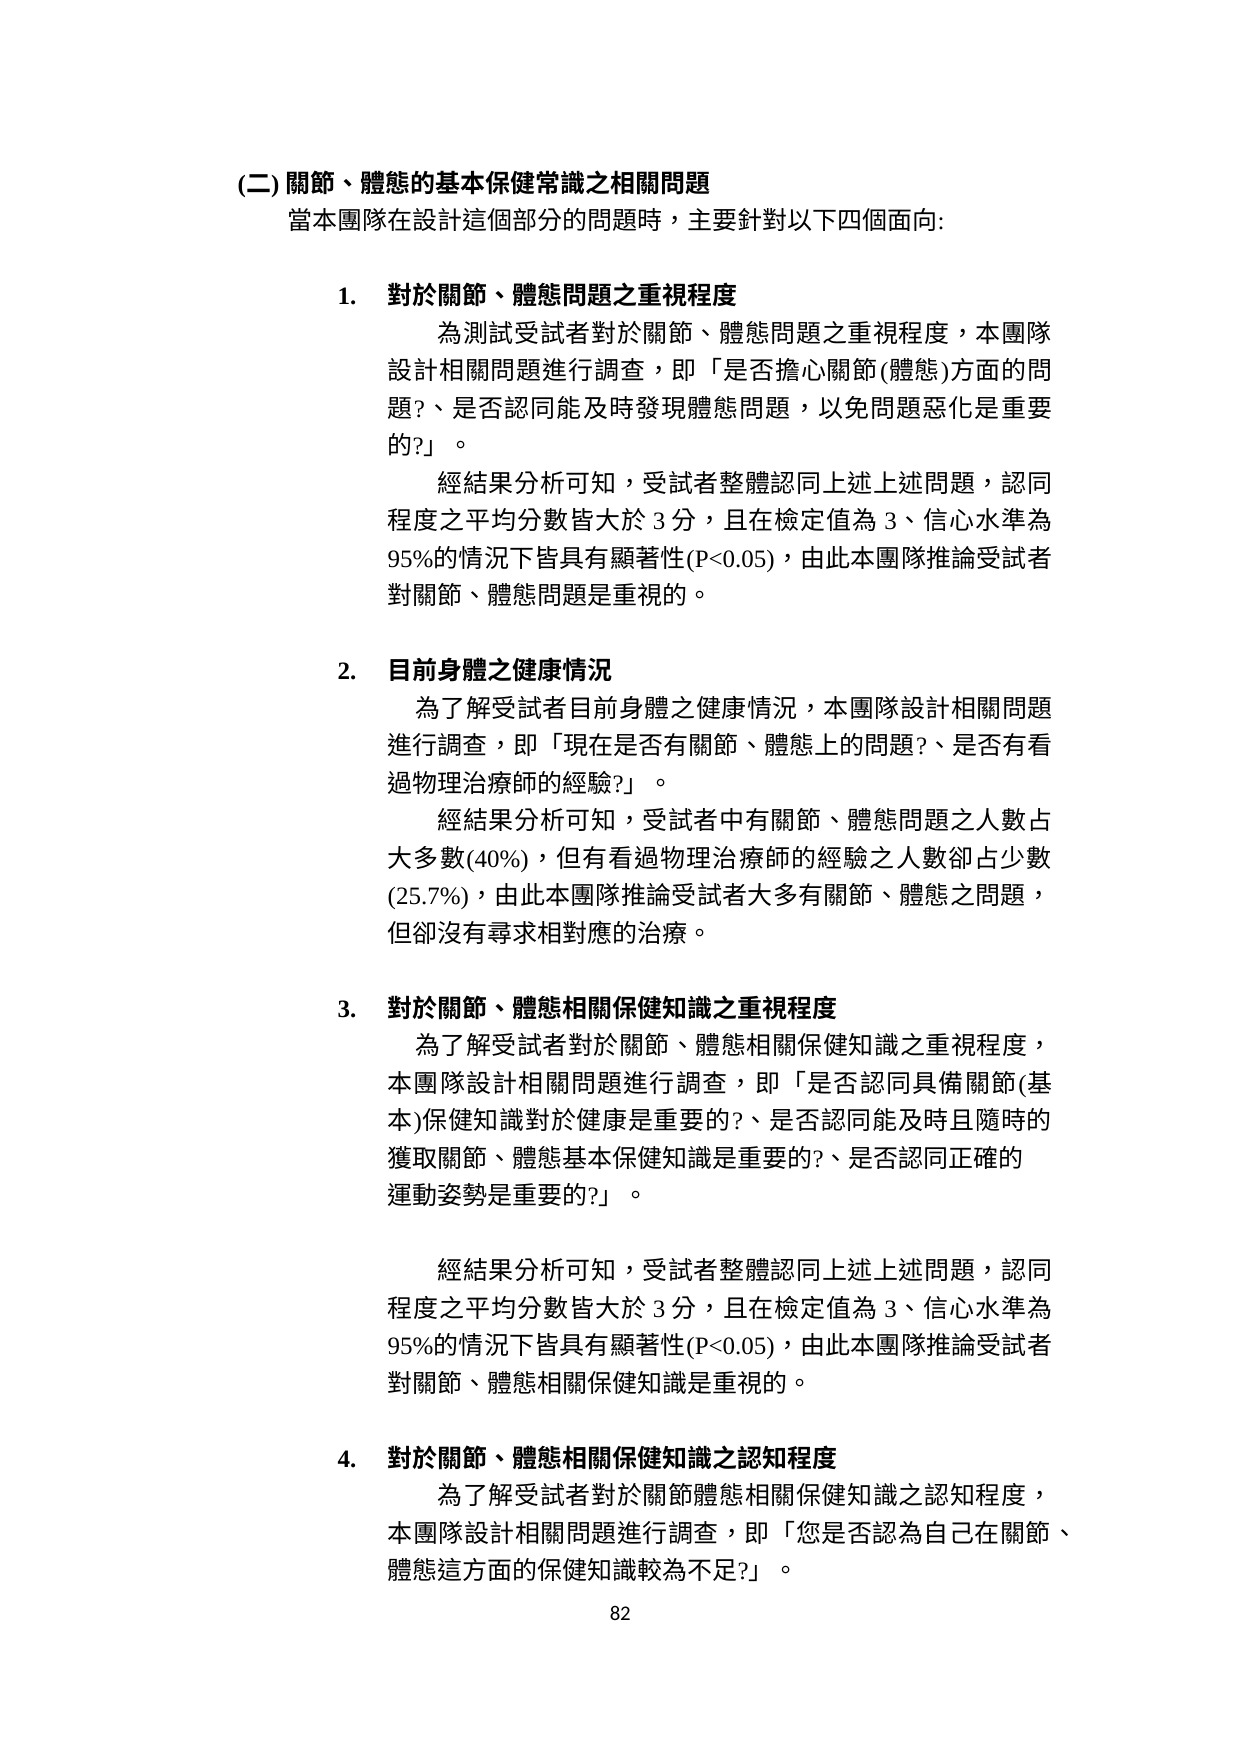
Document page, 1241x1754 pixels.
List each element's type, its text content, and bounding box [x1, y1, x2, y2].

text 當本團隊在設計這個部分的問題時，主要針對以下四個面向: [237, 200, 1053, 237]
list 目前身體之健康情況 [337, 650, 1053, 687]
text 經結果分析可知，受試者整體認同上述上述問題，認同程度之平均分數皆大於3分，且在檢定值為3、信心水準為95%的情況下皆具有顯著性(P<0.05)，由此本團隊推論受試者對關節、體態問題是重視的。 [387, 462, 1053, 612]
text 為了解受試者目前身體之健康情況，本團隊設計相關問題進行調查，即「現在是否有關節、體態上的問題?、是否有看過物理治療師的經驗?」。 [387, 687, 1053, 800]
list 運動姿勢是重要的?」。 [387, 1175, 1053, 1212]
list 為了解受試者對於關節、體態相關保健知識之重視程度，本團隊設計相關問題進行調查，即「是否認同具備關節(基本)保健知識對於健康是重要的?、是否認同能及時且隨時的獲取關節、體態基本保健知識是重要的?、是否認同正確的 [387, 1025, 1053, 1175]
list 對於關節、體態相關保健知識之認知程度 [337, 1437, 1053, 1475]
text 經結果分析可知，受試者中有關節、體態問題之人數占大多數(40%)，但有看過物理治療師的經驗之人數卻占少數(25.7%)，由此本團隊推論受試者大多有關節、體態之問題，但卻沒有尋求相對應的治療。 [387, 800, 1053, 950]
text 為了解受試者對於關節體態相關保健知識之認知程度，本團隊設計相關問題進行調查，即「您是否認為自己在關節、體態這方面的保健知識較為不足?」。 [387, 1475, 1053, 1587]
text (二) 關節、體態的基本保健常識之相關問題 [187, 162, 1053, 200]
text 為測試受試者對於關節、體態問題之重視程度，本團隊設計相關問題進行調查，即「是否擔心關節(體態)方面的問題?、是否認同能及時發現體態問題，以免問題惡化是重要的?」。 [387, 312, 1053, 462]
list 經結果分析可知，受試者整體認同上述上述問題，認同程度之平均分數皆大於3分，且在檢定值為3、信心水準為95%的情況下皆具有顯著性(P<0.05)，由此本團隊推論受試者對關節、體態相關保健知識是重視的。 [387, 1250, 1053, 1400]
list 對於關節、體態相關保健知識之重視程度 [337, 987, 1053, 1025]
list 對於關節、體態問題之重視程度 [337, 275, 1053, 312]
